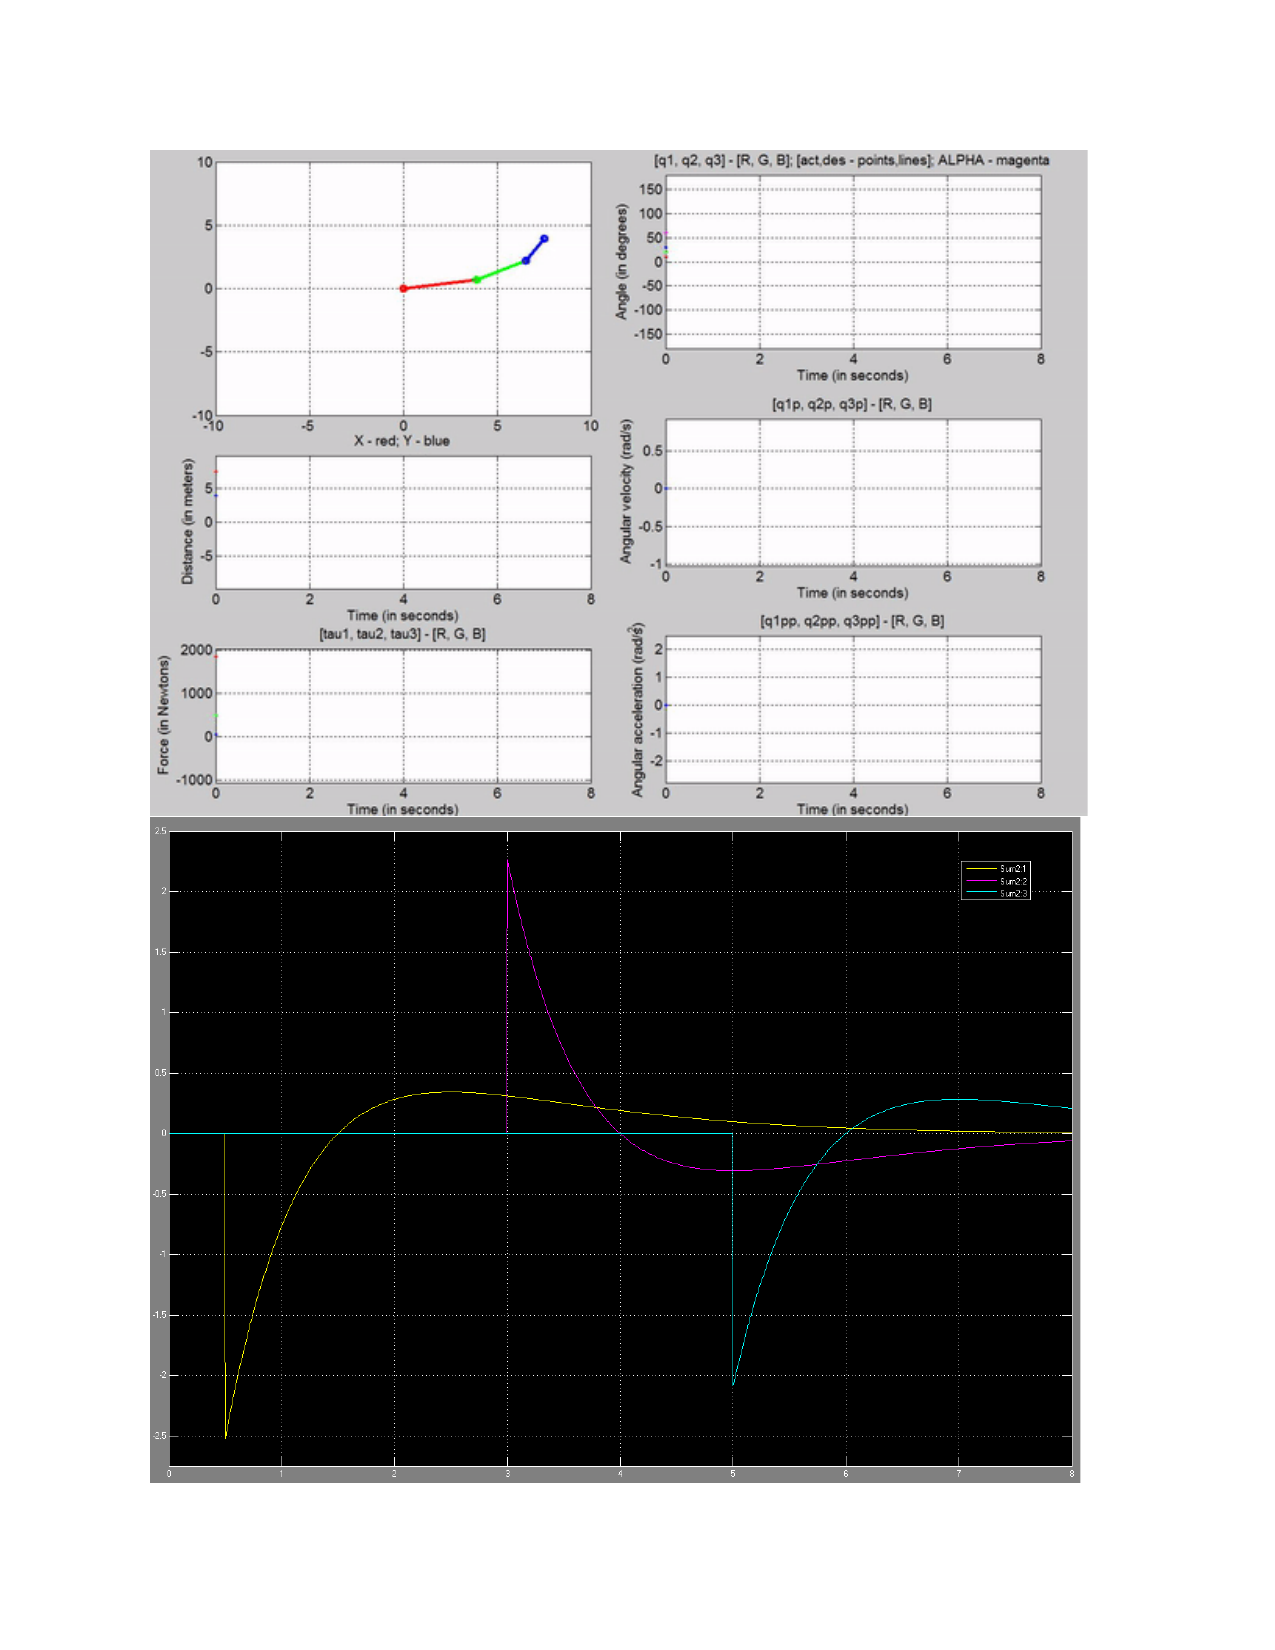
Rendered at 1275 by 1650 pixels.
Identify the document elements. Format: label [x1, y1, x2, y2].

picture [150, 817, 1081, 1483]
picture [150, 150, 1088, 816]
